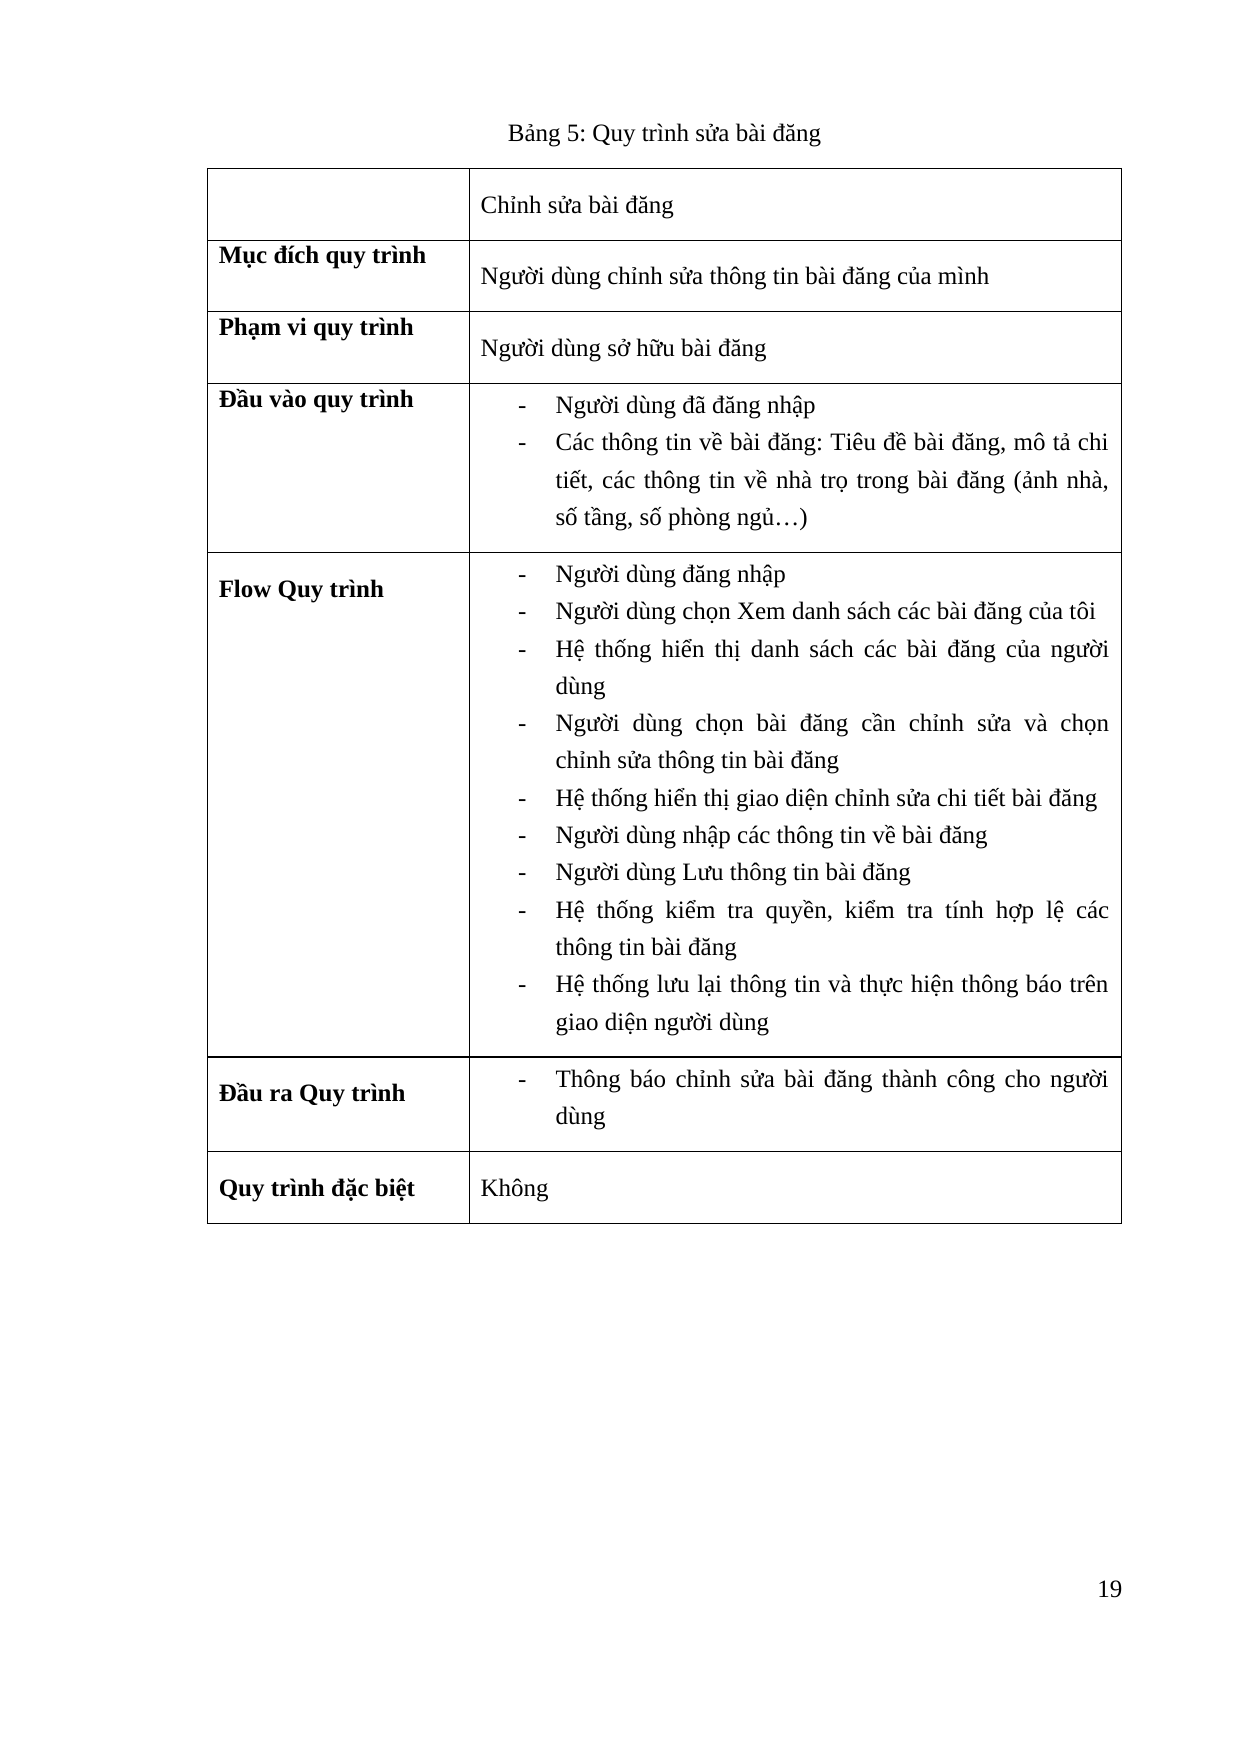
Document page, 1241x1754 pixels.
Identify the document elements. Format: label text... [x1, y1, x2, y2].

table_cell Đầu vào quy trình [208, 384, 469, 552]
table_cell Phạm vi quy trình [208, 312, 469, 383]
table_cell Người dùng chỉnh sửa thông tin bài đăng của mình [470, 241, 1121, 311]
table_cell Flow Quy trình [208, 553, 469, 1056]
table_cell Không [470, 1152, 1121, 1222]
table_cell Mục đích quy trình [208, 241, 469, 311]
table_header Chỉnh sửa bài đăng [470, 169, 1121, 239]
table_cell Quy trình đặc biệt [208, 1152, 469, 1222]
table_header [208, 169, 469, 239]
table_cell Đầu ra Quy trình [208, 1058, 469, 1151]
table_cell Người dùng sở hữu bài đăng [470, 312, 1121, 383]
table_cell Người dùng đã đăng nhập Các thông tin về bài đăng: Tiêu đề bài đăng, mô tả chi tiết, các thông tin về nhà trọ trong bài đăng (ảnh nhà, số tầng, số phòng ngủ…) [470, 384, 1121, 552]
table_cell Người dùng đăng nhập Người dùng chọn Xem danh sách các bài đăng của tôi Hệ thống hiển thị danh sách các bài đăng của người dùng Người dùng chọn bài đăng cần chỉnh sửa và chọn chỉnh sửa thông tin bài đăng Hệ thống hiển thị giao diện chỉnh sửa chi tiết bài đăng Người dùng nhập các thông tin về bài đăng Người dùng Lưu thông tin bài đăng Hệ thống kiểm tra quyền, kiểm tra tính hợp lệ các thông tin bài đăng Hệ thống lưu lại thông tin và thực hiện thông báo trên giao diện người dùng [470, 553, 1121, 1056]
text Bảng 5: Quy trình sửa bài đăng [207, 118, 1122, 147]
table_cell Thông báo chỉnh sửa bài đăng thành công cho người dùng [470, 1058, 1121, 1151]
